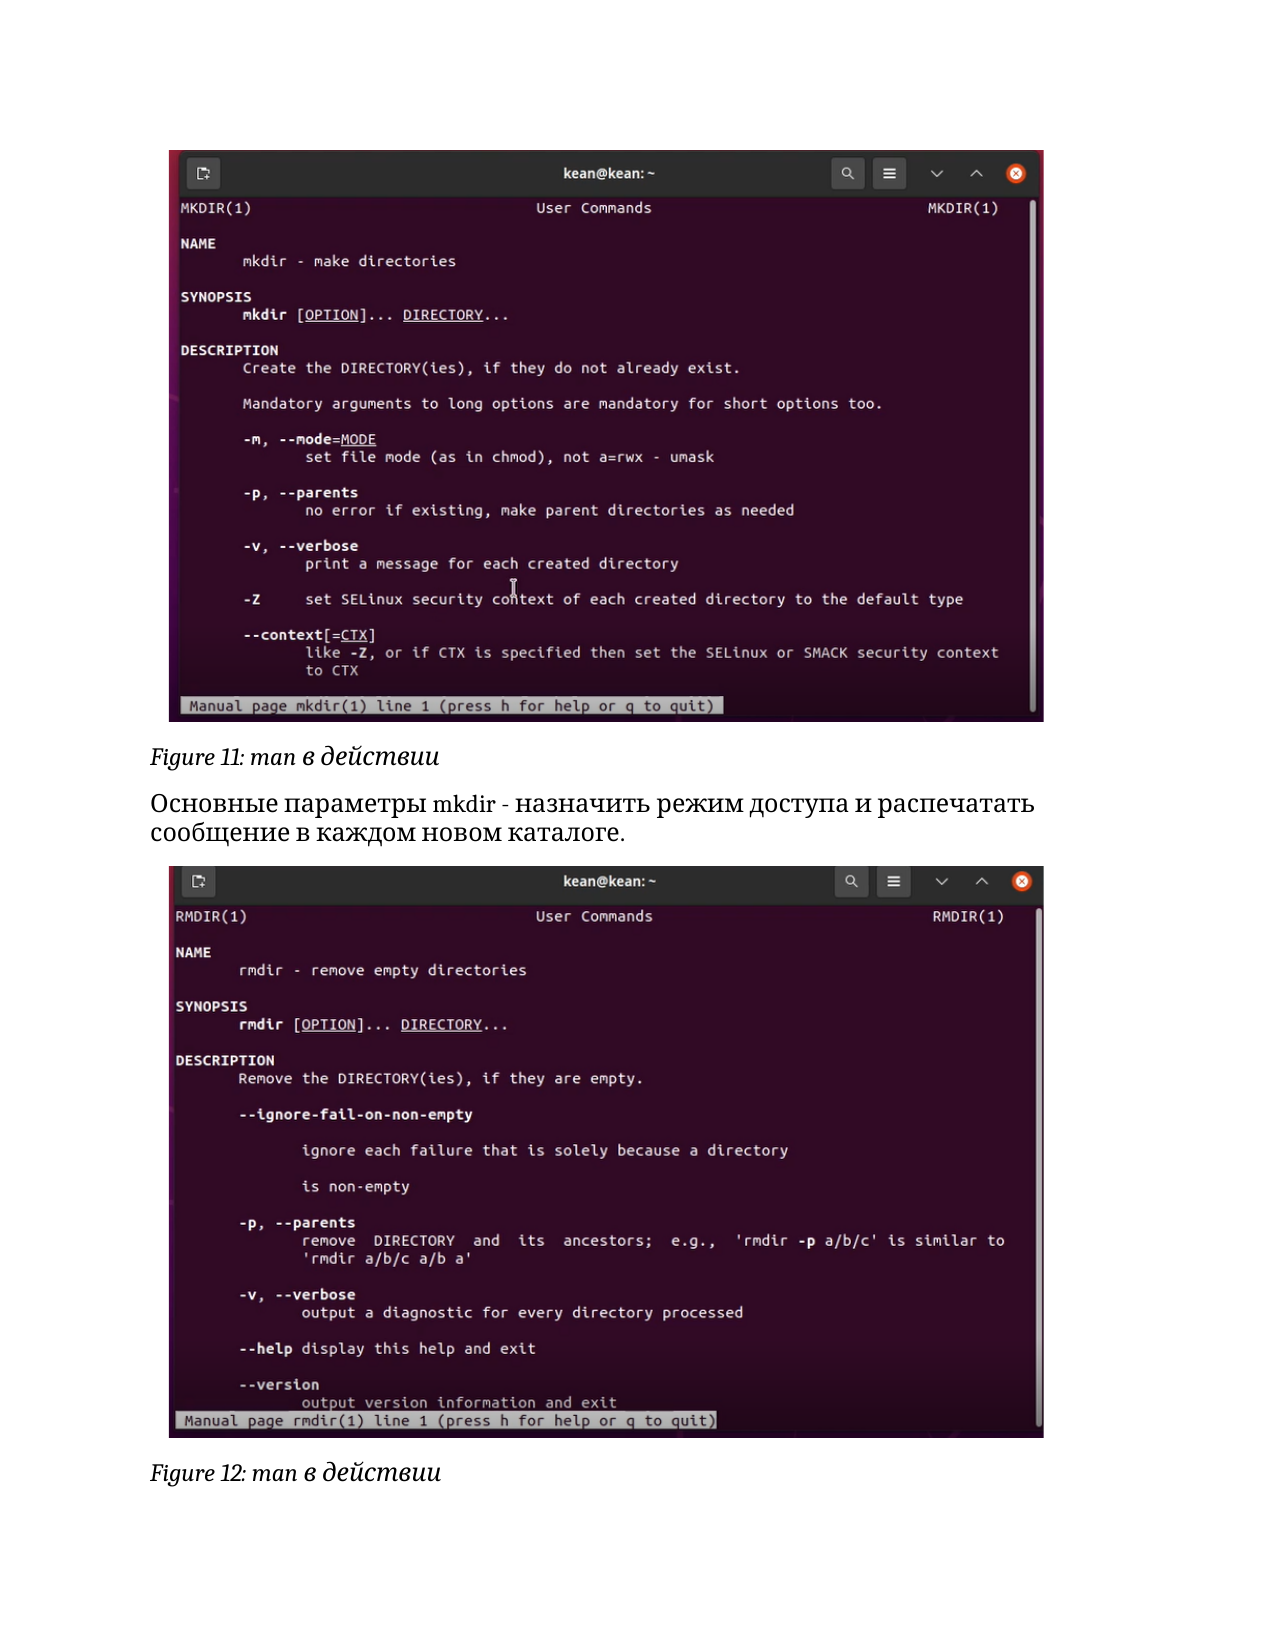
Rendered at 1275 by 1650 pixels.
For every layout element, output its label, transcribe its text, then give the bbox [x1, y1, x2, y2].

picture [168, 150, 1044, 722]
text Figure 11: man в действии [150, 743, 1125, 772]
picture [168, 866, 1044, 1438]
text Основные параметры mkdir - назначить режим доступа и распечатать сообщение в каждом новом каталоге. [150, 790, 1125, 848]
text Figure 12: man в действии [150, 1458, 1125, 1487]
